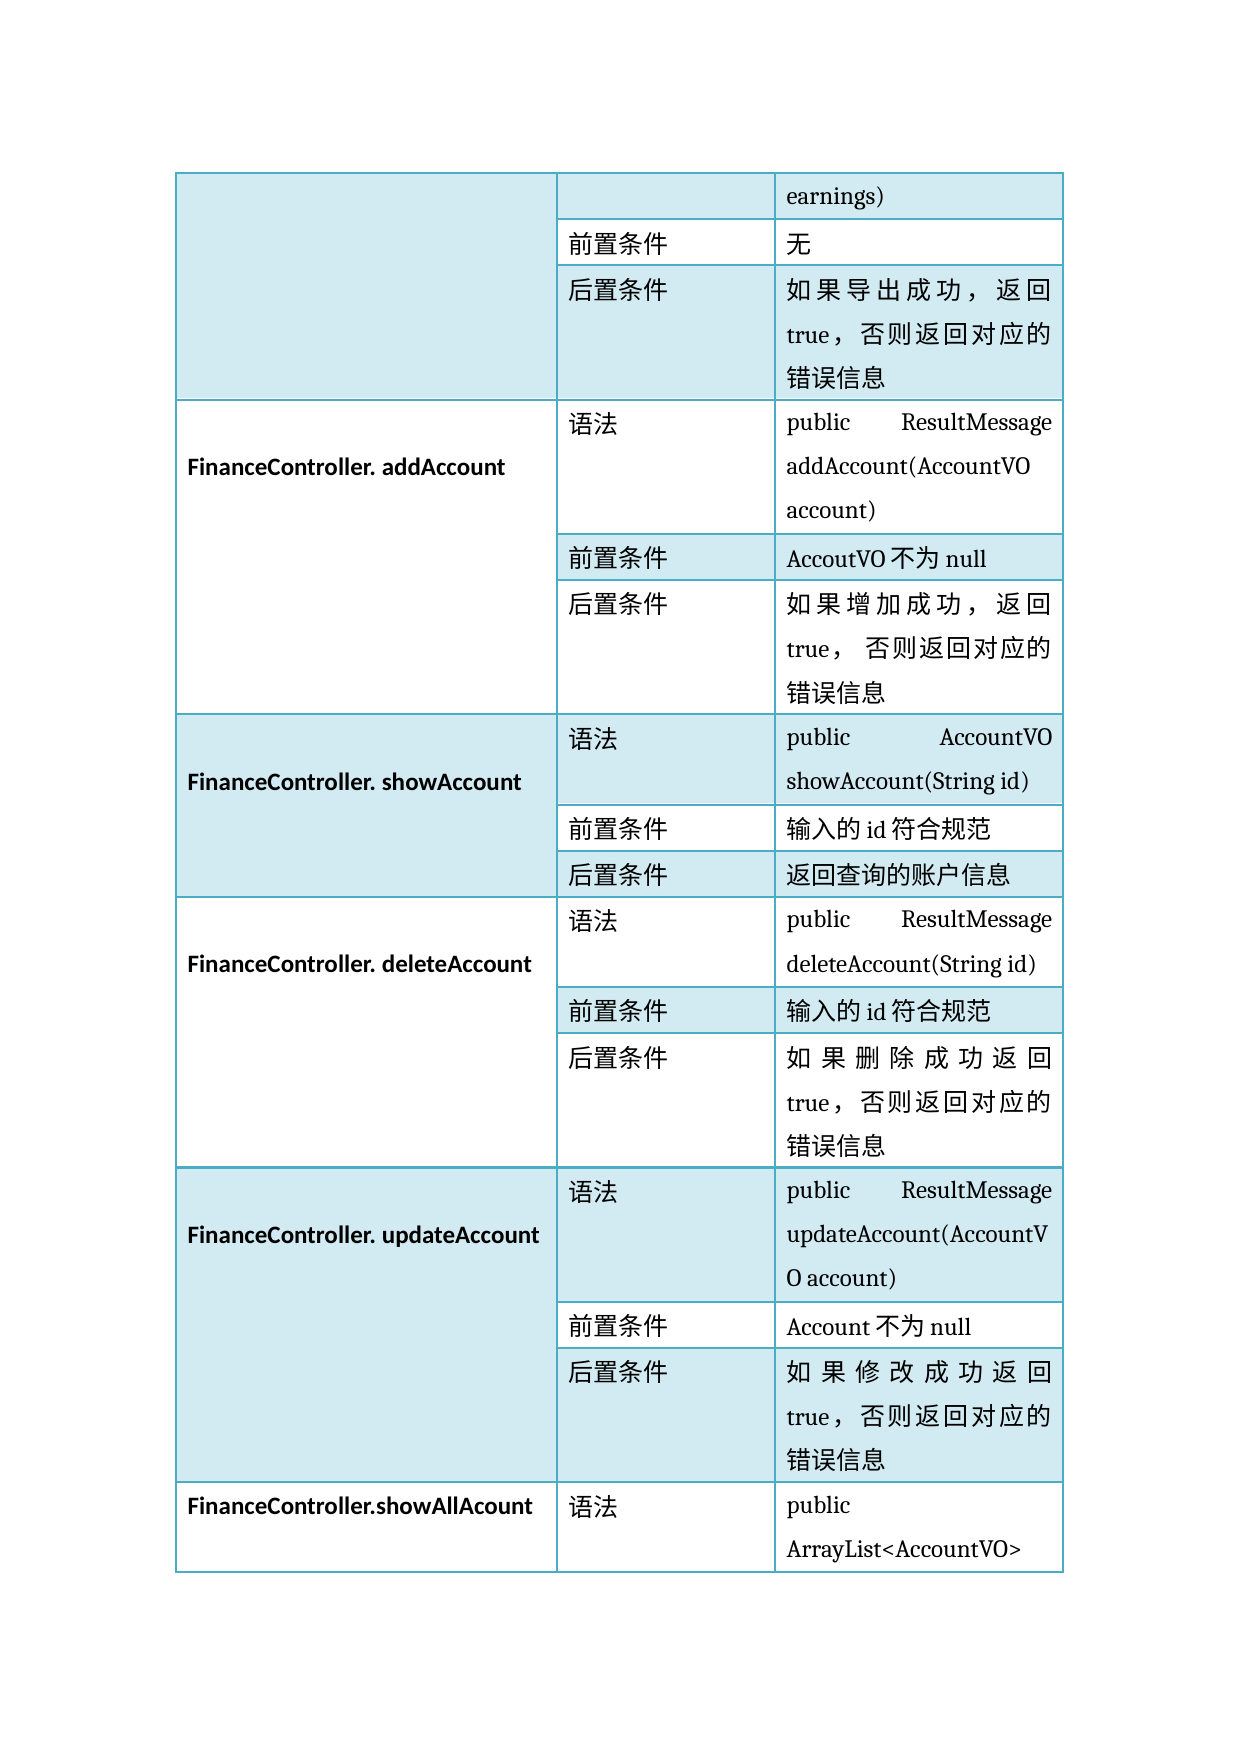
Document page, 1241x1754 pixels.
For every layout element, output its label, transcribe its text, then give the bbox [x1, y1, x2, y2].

table_cell FinanceController. updateAccount [177, 1169, 556, 1481]
table_cell 前置条件 [558, 535, 774, 579]
table_cell 前置条件 [558, 806, 774, 849]
table_cell Account不为null [776, 1303, 1062, 1347]
table_cell 语法 [558, 174, 774, 218]
table_cell 前置条件 [558, 988, 774, 1032]
table_cell 如果修改成功返回true，否则返回对应的错误信息 [776, 1349, 1062, 1481]
table_cell AccoutVO不为null [776, 535, 1062, 579]
table_cell 前置条件 [558, 220, 774, 264]
table_cell public ResultMessage updateAccount(AccountVO account) [776, 1169, 1062, 1301]
table_cell public ResultMessage deleteAccount(String id) [776, 898, 1062, 986]
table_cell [177, 174, 556, 398]
table_cell 输入的id符合规范 [776, 806, 1062, 849]
table_cell 后置条件 [558, 1349, 774, 1481]
table_cell 后置条件 [558, 1034, 774, 1166]
table_cell 输入的id符合规范 [776, 988, 1062, 1032]
table_cell FinanceController. addAccount [177, 401, 556, 713]
table_cell 后置条件 [558, 266, 774, 398]
table_cell 如果导出成功，返回true，否则返回对应的错误信息 [776, 266, 1062, 398]
table_cell 语法 [558, 1483, 774, 1571]
table_cell 语法 [558, 715, 774, 803]
table_cell FinanceController. deleteAccount [177, 898, 556, 1166]
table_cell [776, 1483, 1062, 1571]
table_cell 如果删除成功返回true，否则返回对应的错误信息 [776, 1034, 1062, 1166]
table_cell 语法 [558, 1169, 774, 1301]
table_cell 后置条件 [558, 581, 774, 713]
table_cell public AccountVO showAccount(String id) [776, 715, 1062, 803]
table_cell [177, 1483, 556, 1571]
table_cell 如果增加成功，返回true， 否则返回对应的错误信息 [776, 581, 1062, 713]
table_cell 无 [776, 220, 1062, 264]
table_cell public ResultMessage addAccount(AccountVO account) [776, 401, 1062, 533]
table_cell 语法 [558, 898, 774, 986]
table_cell 返回查询的账户信息 [776, 852, 1062, 896]
table_cell 后置条件 [558, 852, 774, 896]
table_cell 前置条件 [558, 1303, 774, 1347]
table_cell FinanceController. showAccount [177, 715, 556, 896]
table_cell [776, 174, 1062, 218]
table_cell 语法 [558, 401, 774, 533]
